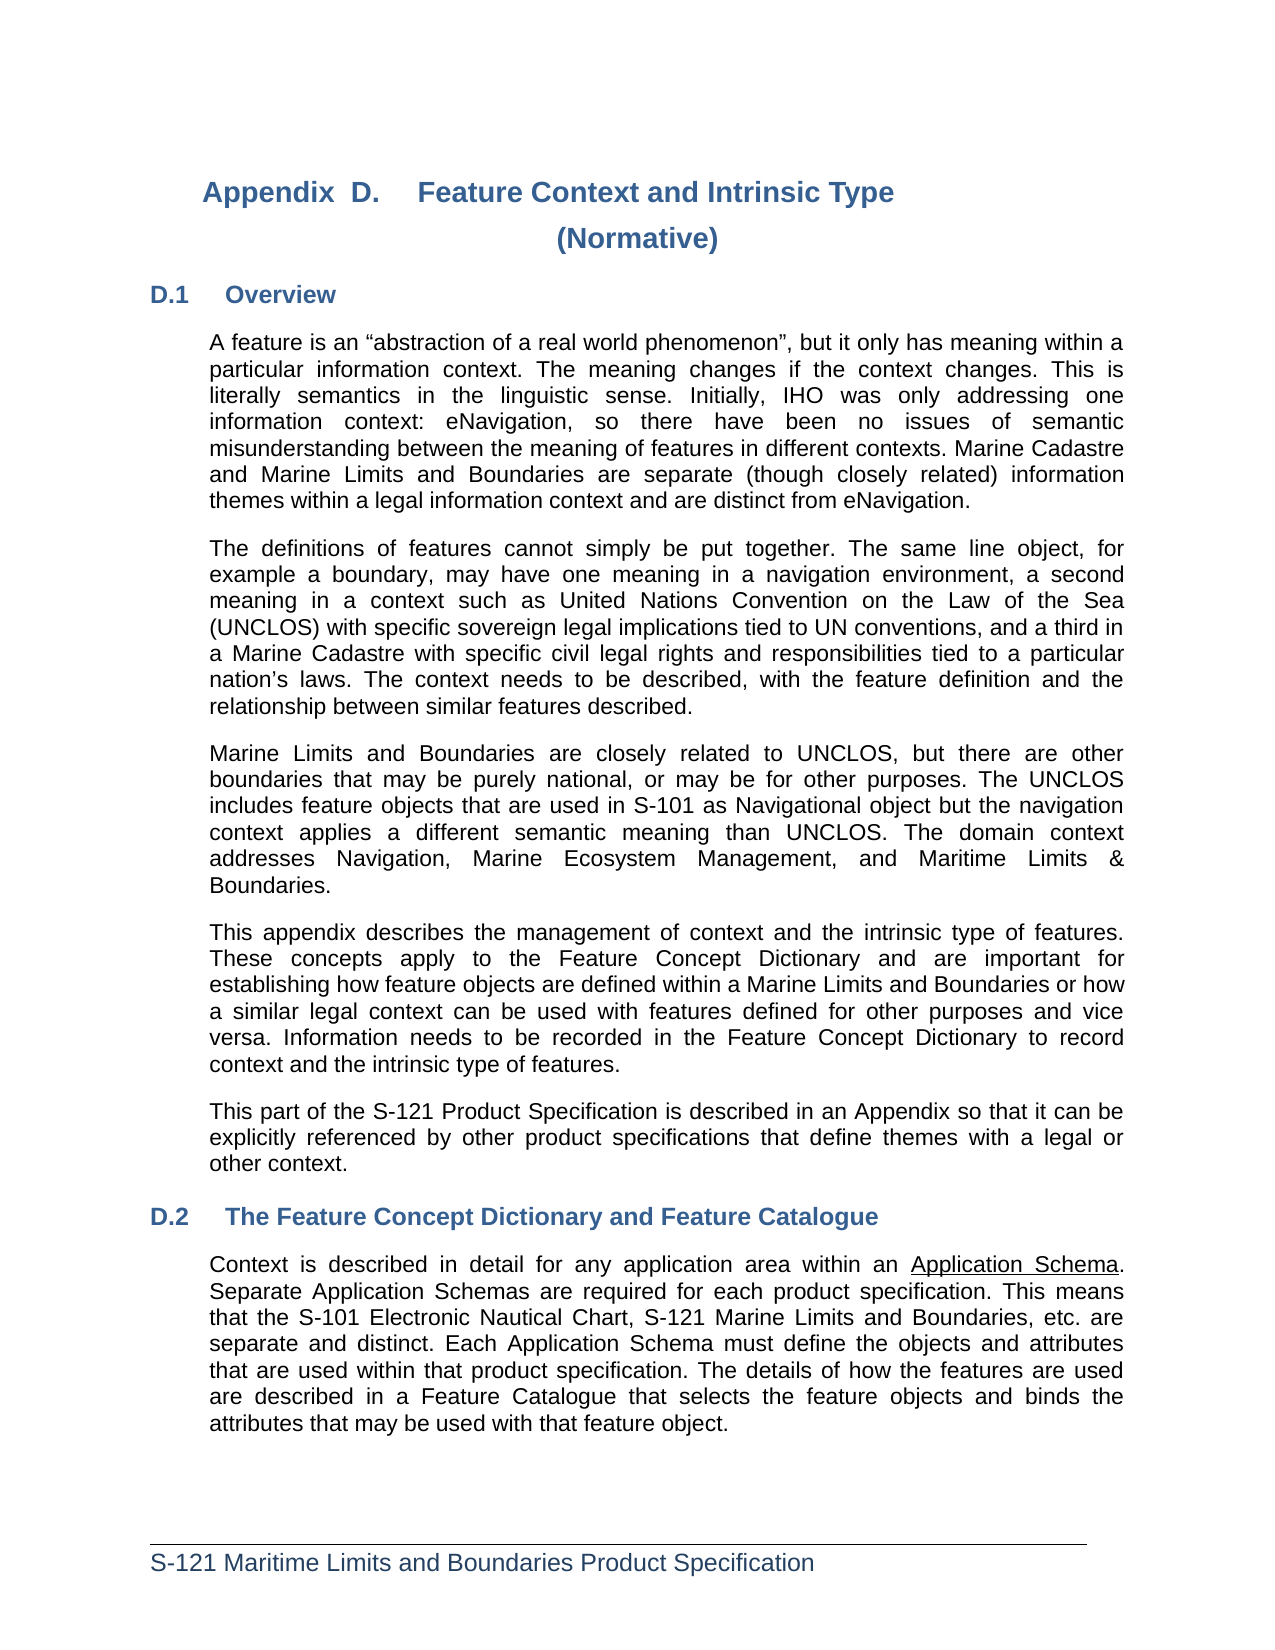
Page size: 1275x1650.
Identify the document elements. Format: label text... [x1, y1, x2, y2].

list Feature Context and Intrinsic Type [150, 175, 1125, 208]
text Context is described in detail for any application area within an Application Schema. Separate Application Schemas are required for each product specification. This means that the S-101 Electronic Nautical Chart, S-121 Marine Limits and Boundaries, etc. are separate and distinct. Each Application Schema must define the objects and attributes that are used within that product specification. The details of how the features are used are described in a Feature Catalogue that selects the feature objects and binds the attributes that may be used with that feature object. [209, 1251, 1125, 1436]
text A feature is an “abstraction of a real world phenomenon”, but it only has meaning within a particular information context. The meaning changes if the context changes. This is literally semantics in the linguistic sense. Initially, IHO was only addressing one information context: eNavigation, so there have been no issues of semantic misunderstanding between the meaning of features in different contexts. Marine Cadastre and Marine Limits and Boundaries are separate (though closely related) information themes within a legal information context and are distinct from eNavigation. [209, 329, 1125, 514]
list The Feature Concept Dictionary and Feature Catalogue [150, 1202, 1125, 1231]
text Marine Limits and Boundaries are closely related to UNCLOS, but there are other boundaries that may be purely national, or may be for other purposes. The UNCLOS includes feature objects that are used in S-101 as Navigational object but the navigation context applies a different semantic meaning than UNCLOS. The domain context addresses Navigation, Marine Ecosystem Management, and Maritime Limits & Boundaries. [209, 740, 1125, 898]
text The definitions of features cannot simply be put together. The same line object, for example a boundary, may have one meaning in a navigation environment, a second meaning in a context such as United Nations Convention on the Law of the Sea (UNCLOS) with specific sovereign legal implications tied to UN conventions, and a third in a Marine Cadastre with specific civil legal rights and responsibilities tied to a particular nation’s laws. The context needs to be described, with the feature definition and the relationship between similar features described. [209, 534, 1125, 719]
text This appendix describes the management of context and the intrinsic type of features. These concepts apply to the Feature Concept Dictionary and are important for establishing how feature objects are defined within a Marine Limits and Boundaries or how a similar legal context can be used with features defined for other purposes and vice versa. Information needs to be recorded in the Feature Concept Dictionary to record context and the intrinsic type of features. [209, 919, 1125, 1077]
subtitle (Normative) [150, 221, 1125, 254]
text This part of the S-121 Product Specification is described in an Appendix so that it can be explicitly referenced by other product specifications that define themes with a legal or other context. [209, 1098, 1125, 1177]
list Overview [150, 279, 1125, 308]
